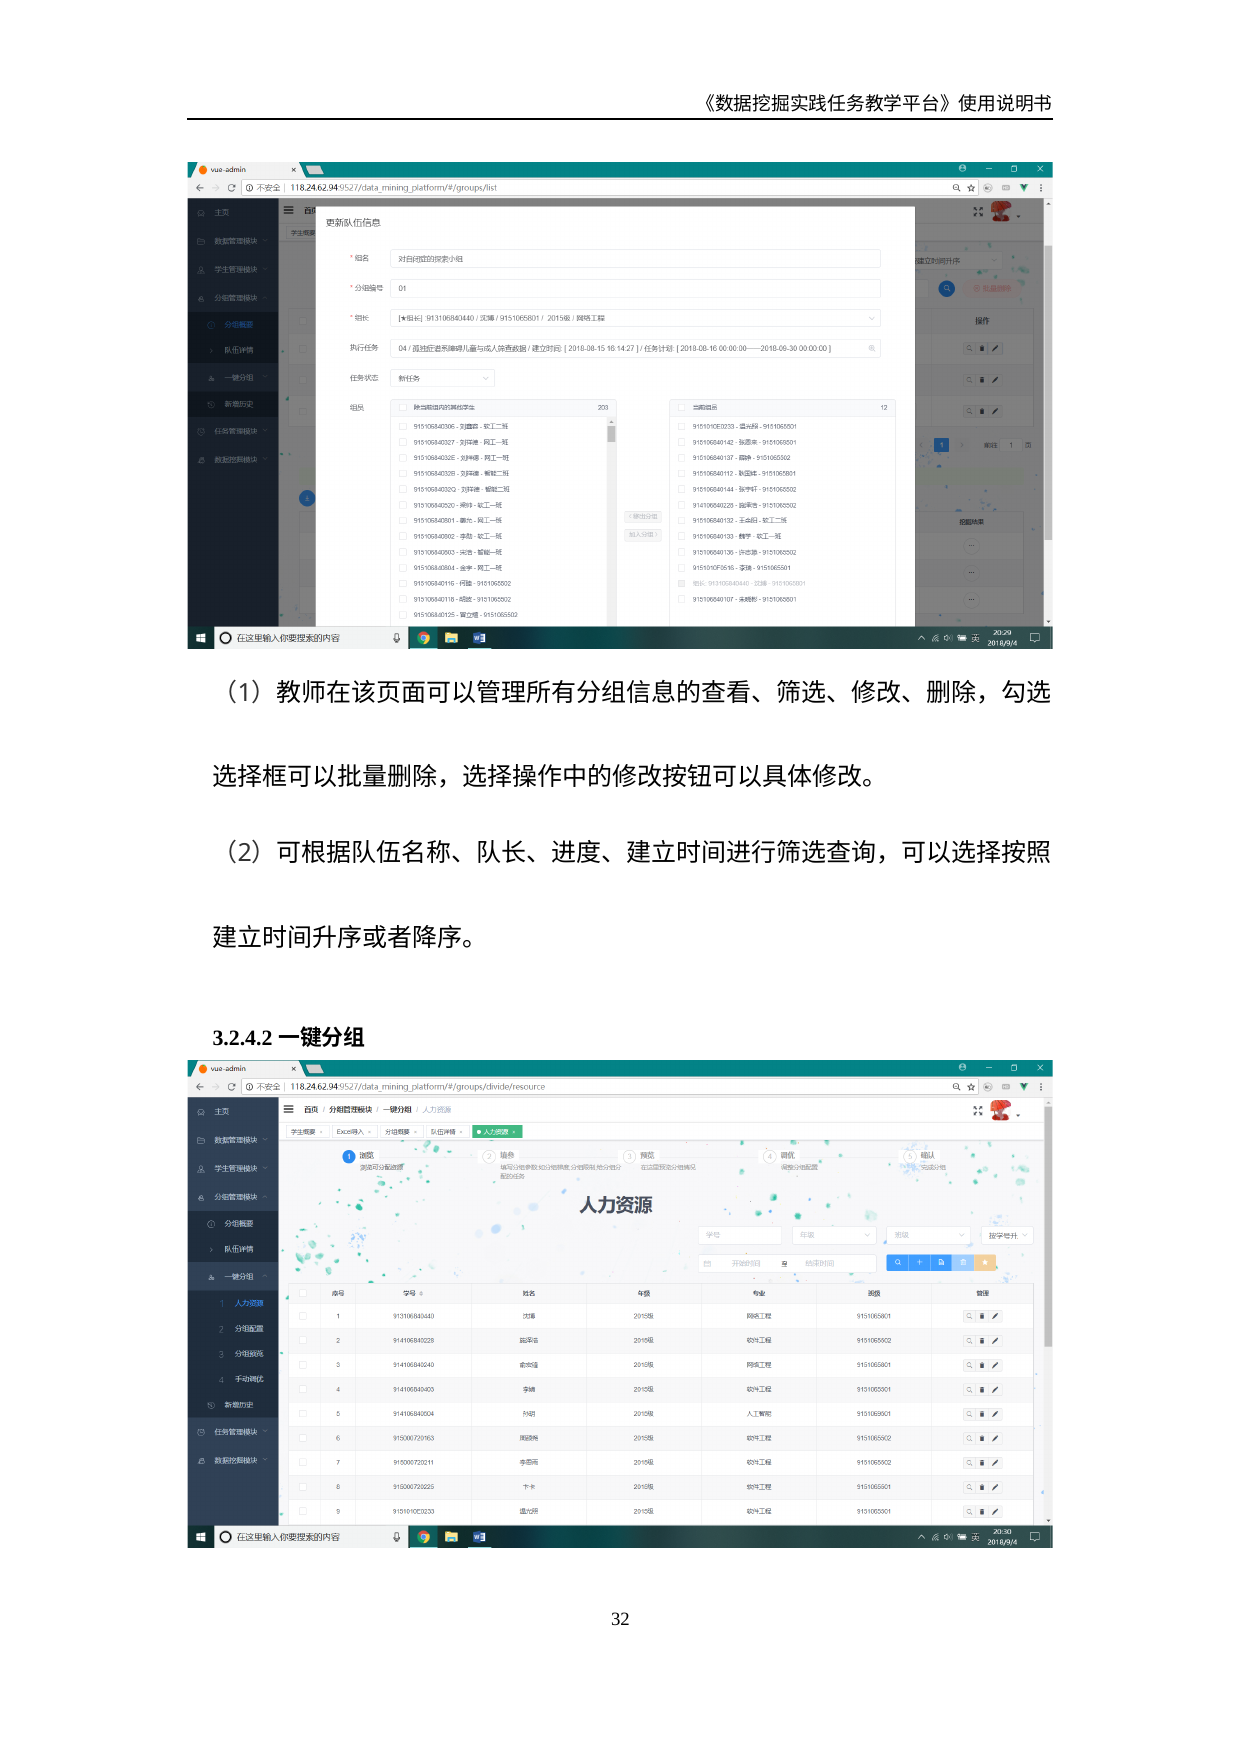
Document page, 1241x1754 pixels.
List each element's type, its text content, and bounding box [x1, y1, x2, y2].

picture [187, 162, 1053, 649]
list 教师在该页面可以管理所有分组信息的查看、筛选、修改、删除，勾选选择框可以批量删除，选择操作中的修改按钮可以具体修改。 [212, 658, 1053, 807]
list 可根据队伍名称、队长、进度、建立时间进行筛选查询，可以选择按照建立时间升序或者降序。 [212, 818, 1053, 968]
subtitle 3.2.4.2 一键分组 [212, 1020, 1053, 1051]
picture [187, 1060, 1053, 1548]
